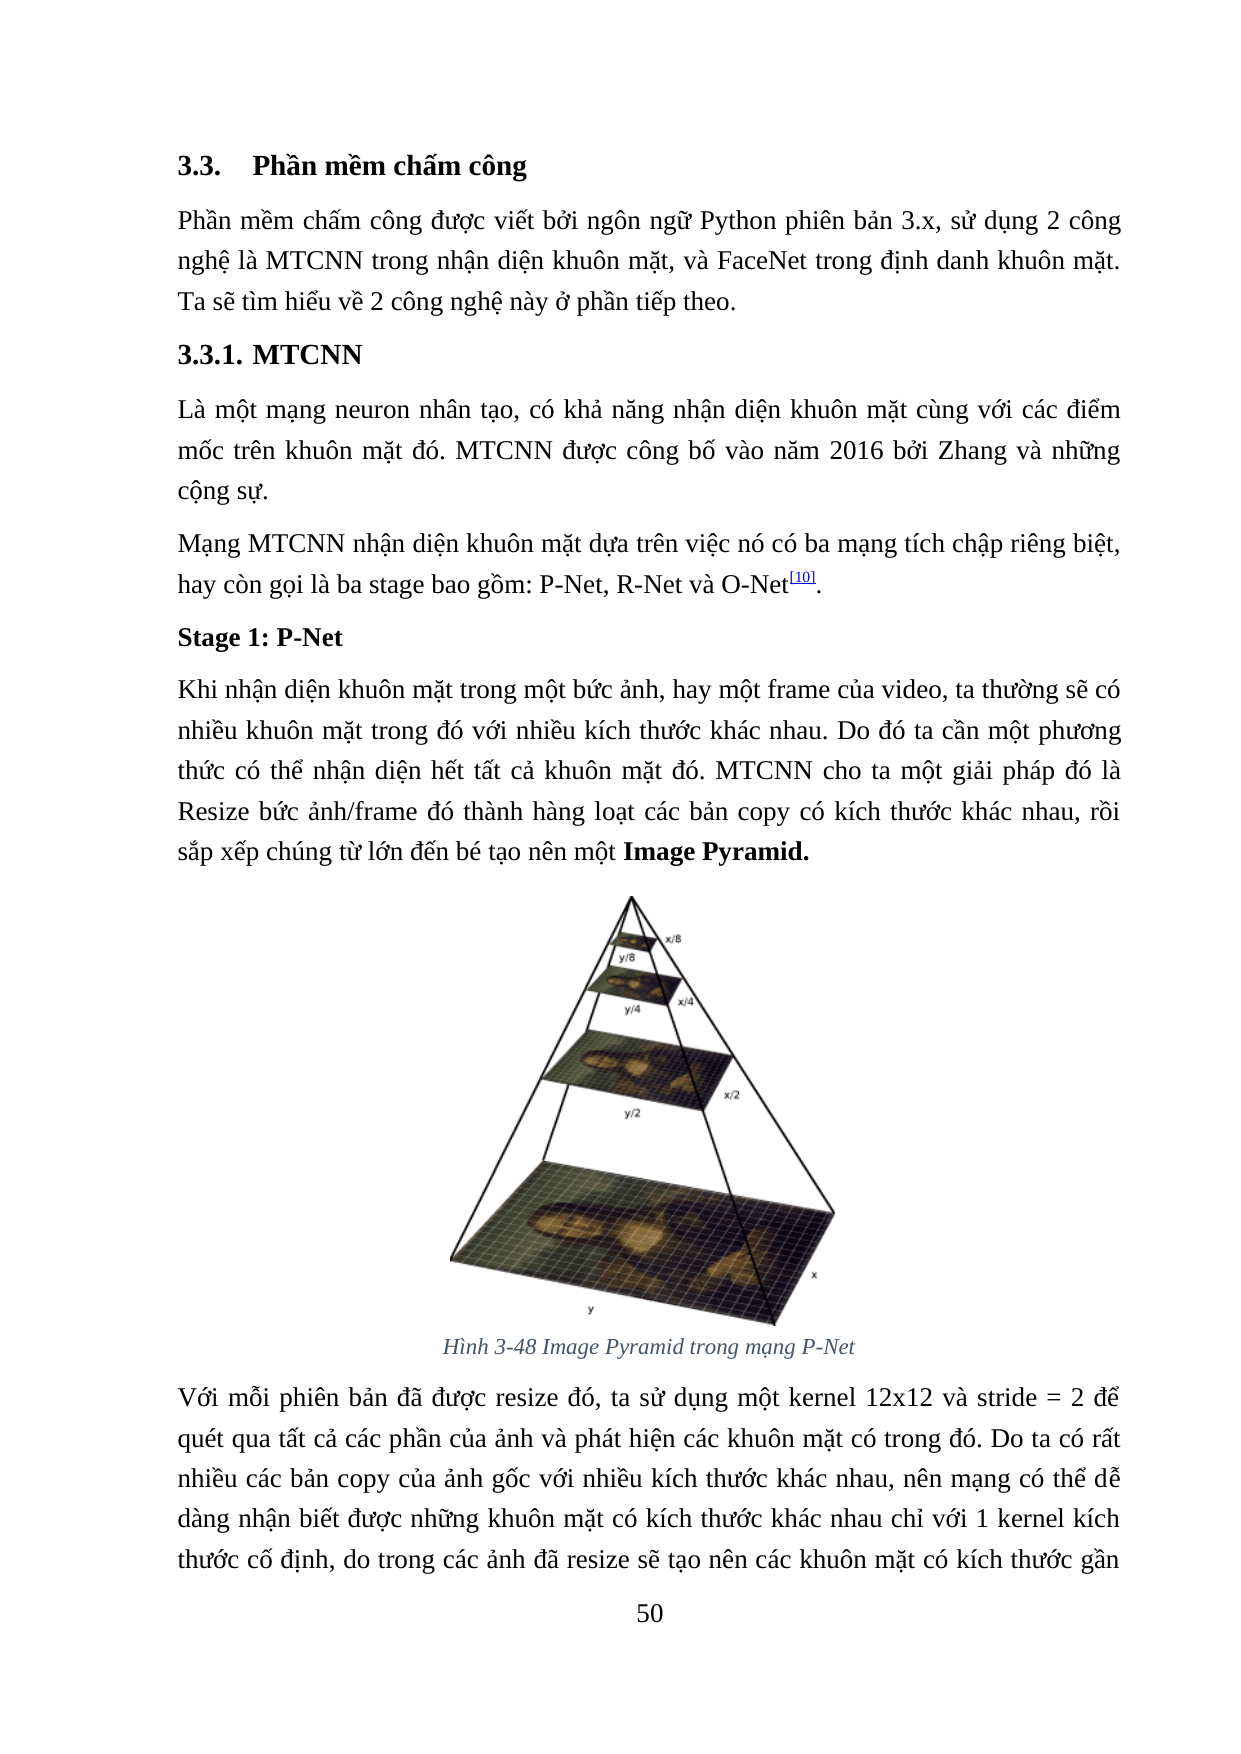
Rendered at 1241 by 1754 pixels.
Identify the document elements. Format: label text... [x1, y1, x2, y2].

text Là một mạng neuron nhân tạo, có khả năng nhận diện khuôn mặt cùng với các điểm mốc trên khuôn mặt đó. MTCNN được công bố vào năm 2016 bởi Zhang và những cộng sự. [177, 393, 1122, 506]
text Stage 1: P-Net [177, 621, 1122, 652]
text Mạng MTCNN nhận diện khuôn mặt dựa trên việc nó có ba mạng tích chập riêng biệt, hay còn gọi là ba stage bao gồm: P-Net, R-Net và O-Net[10]. [177, 527, 1122, 599]
text Khi nhận diện khuôn mặt trong một bức ảnh, hay một frame của video, ta thường sẽ có nhiều khuôn mặt trong đó với nhiều kích thước khác nhau. Do đó ta cần một phương thức có thể nhận diện hết tất cả khuôn mặt đó. MTCNN cho ta một giải pháp đó là Resize bức ảnh/frame đó thành hàng loạt các bản copy có kích thước khác nhau, rồi sắp xếp chúng từ lớn đến bé tạo nên một Image Pyramid. [177, 673, 1122, 866]
subtitle MTCNN [177, 337, 1122, 371]
list Phần mềm chấm công [177, 148, 1122, 181]
text Phần mềm chấm công được viết bởi ngôn ngữ Python phiên bản 3.x, sử dụng 2 công nghệ là MTCNN trong nhận diện khuôn mặt, và FaceNet trong định danh khuôn mặt. Ta sẽ tìm hiểu về 2 công nghệ này ở phần tiếp theo. [177, 204, 1122, 316]
picture [450, 896, 836, 1326]
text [177, 888, 1122, 1574]
